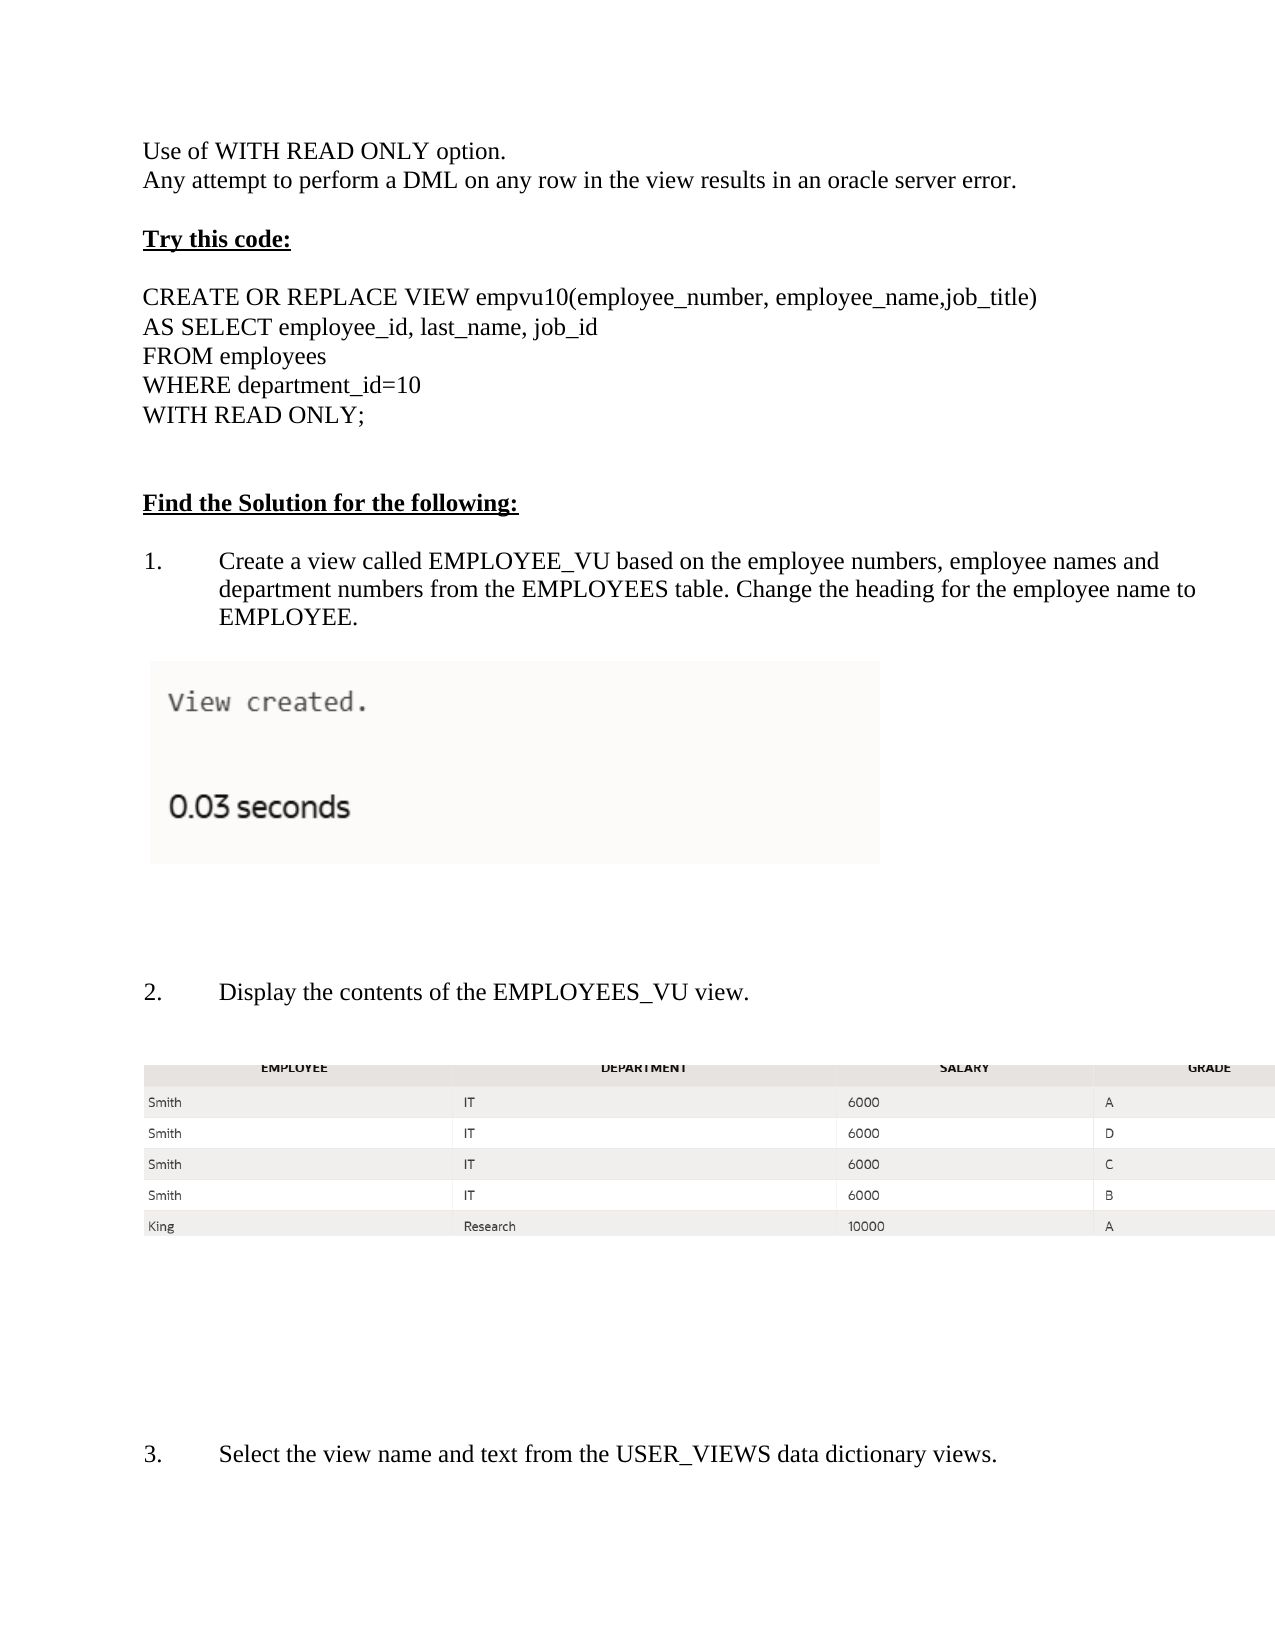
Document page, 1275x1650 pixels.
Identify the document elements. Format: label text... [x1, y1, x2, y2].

list Select the view name and text from the USER_VIEWS data dictionary views. [143, 1440, 1216, 1468]
list Display the contents of the EMPLOYEES_VU view. [143, 978, 1216, 1006]
text Try this code: [142, 224, 1275, 253]
picture [150, 661, 880, 864]
text FROM employees [142, 342, 1275, 370]
text Find the Solution for the following: [142, 488, 1275, 517]
picture [144, 1065, 1275, 1239]
list Create a view called EMPLOYEE_VU based on the employee numbers, employee names and department numbers from the EMPLOYEES table. Change the heading for the employee name to EMPLOYEE. [143, 548, 1216, 631]
text Use of WITH READ ONLY option. [142, 137, 1275, 165]
text AS SELECT employee_id, last_name, job_id [142, 313, 1275, 341]
text CREATE OR REPLACE VIEW empvu10(employee_number, employee_name,job_title) [142, 283, 1275, 311]
text Any attempt to perform a DML on any row in the view results in an oracle server error. [142, 166, 1275, 194]
text WITH READ ONLY; [142, 401, 1275, 429]
text WHERE department_id=10 [142, 372, 1275, 399]
